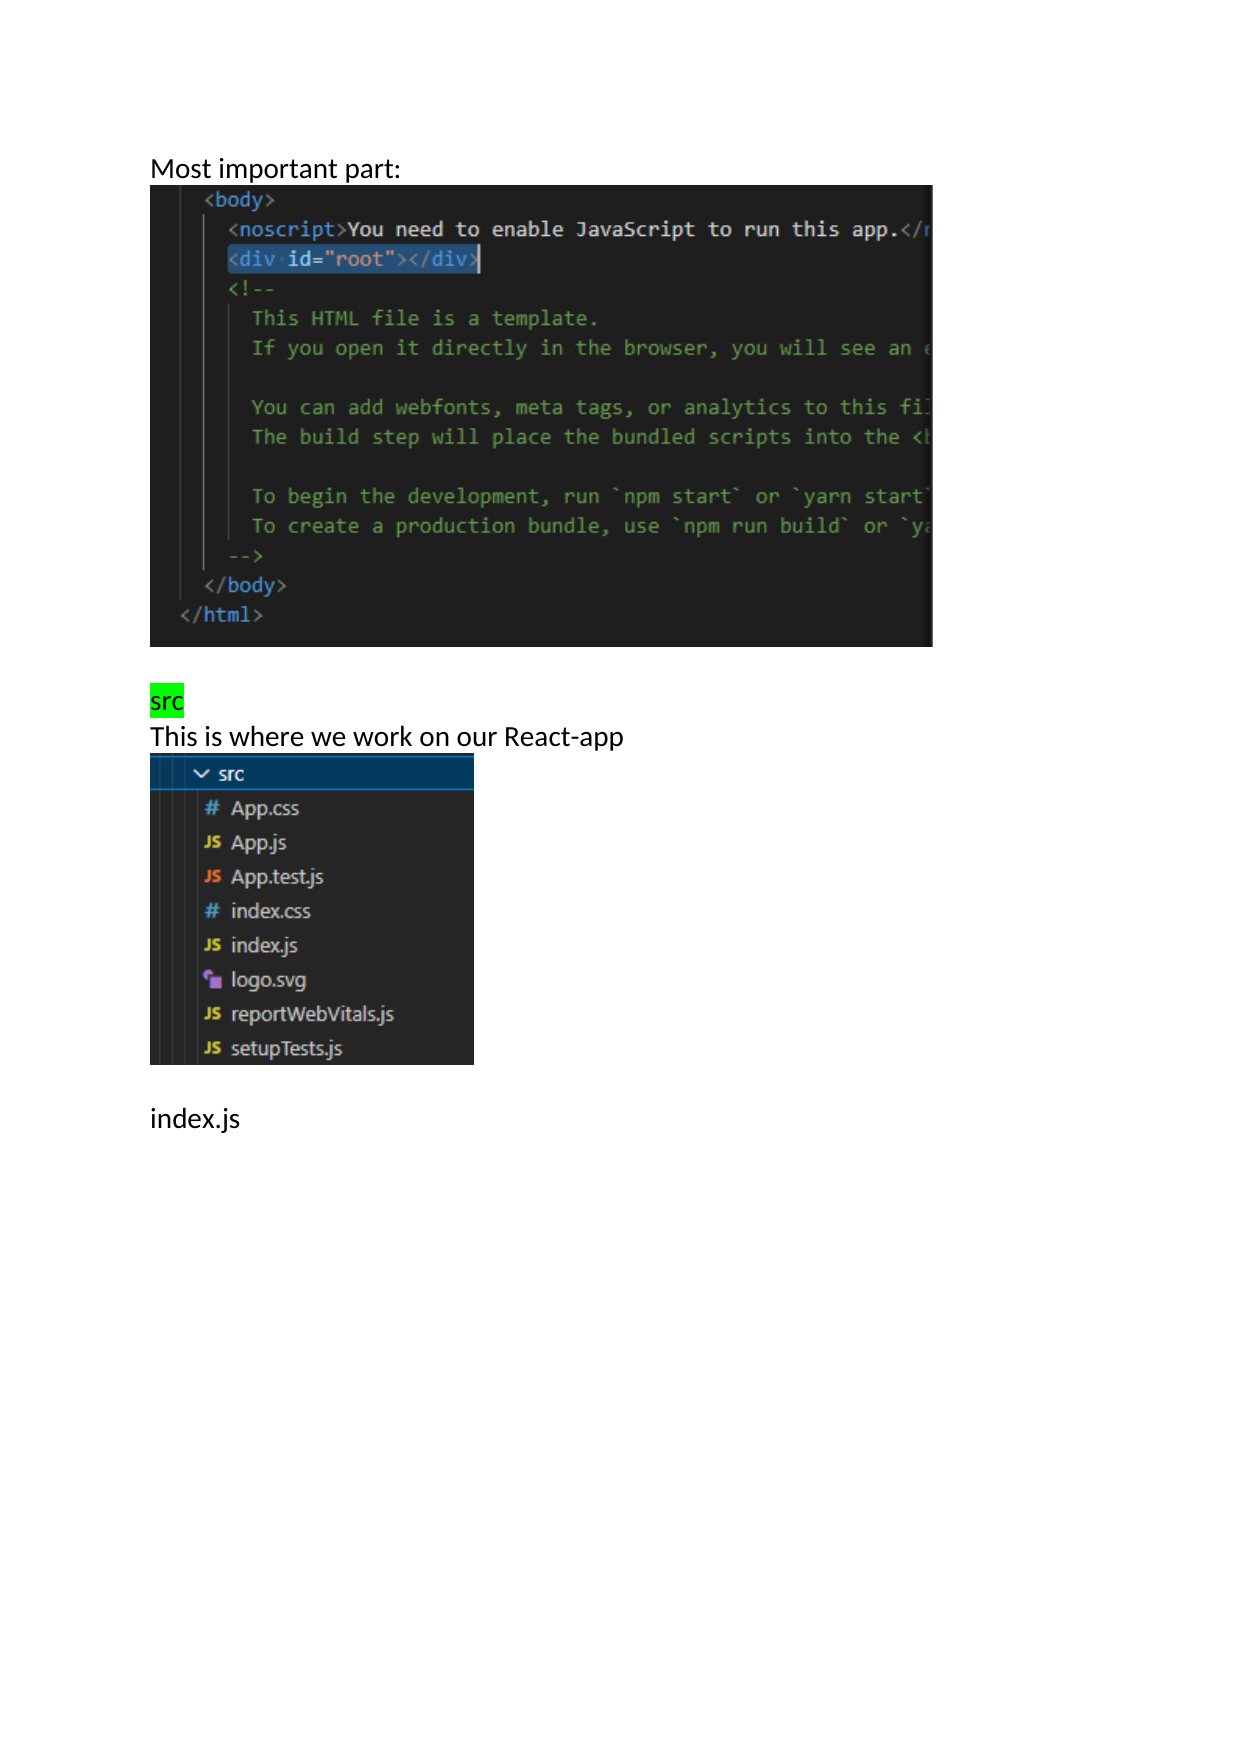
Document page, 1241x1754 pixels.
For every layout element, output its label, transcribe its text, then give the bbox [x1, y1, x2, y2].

text This is where we work on our React-app [150, 718, 1090, 754]
text Most important part: [150, 150, 1090, 186]
picture [150, 185, 933, 647]
text index.js [150, 1101, 1090, 1136]
text src [150, 682, 1090, 718]
picture [150, 753, 474, 1065]
